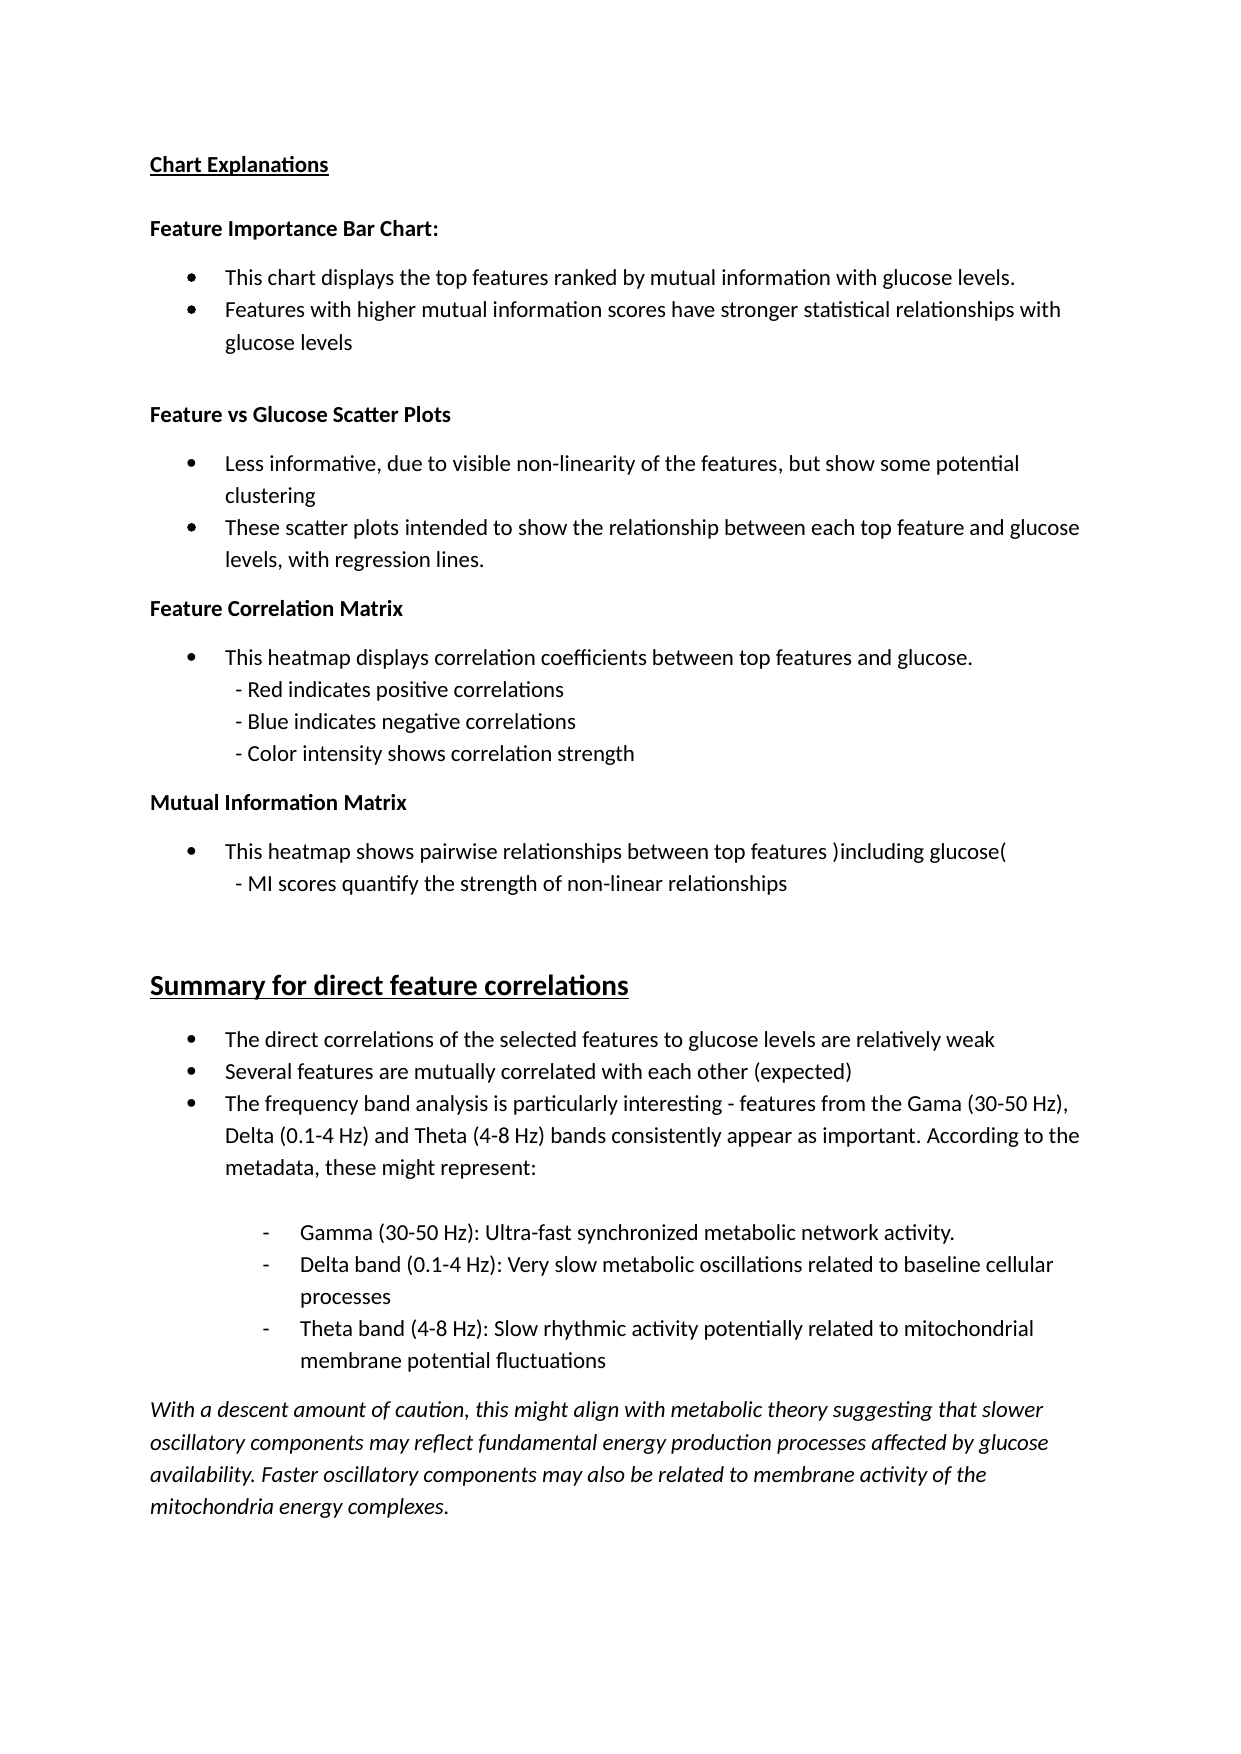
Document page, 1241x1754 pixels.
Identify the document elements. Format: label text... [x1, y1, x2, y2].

text Summary for direct feature correlations [150, 967, 1090, 1003]
list Several features are mutually correlated with each other (expected) [187, 1057, 1090, 1085]
list Theta band (4-8 Hz): Slow rhythmic activity potentially related to mitochondrial membrane potential fluctuations [262, 1314, 1090, 1375]
text Feature Correlation Matrix [150, 594, 1090, 622]
list These scatter plots intended to show the relationship between each top feature and glucose levels, with regression lines. [187, 513, 1090, 573]
text Mutual Information Matrix [150, 788, 1090, 816]
list The frequency band analysis is particularly interesting - features from the Gama (30-50 Hz), Delta (0.1-4 Hz) and Theta (4-8 Hz) bands consistently appear as important. According to the metadata, these might represent: [187, 1089, 1090, 1182]
text Feature vs Glucose Scatter Plots [150, 400, 1090, 428]
list The direct correlations of the selected features to glucose levels are relatively weak [187, 1025, 1090, 1053]
text With a descent amount of caution, this might align with metabolic theory suggesting that slower oscillatory components may reflect fundamental energy production processes affected by glucose availability. Faster oscillatory components may also be related to membrane activity of the mitochondria energy complexes. [150, 1396, 1090, 1520]
list Delta band (0.1-4 Hz): Very slow metabolic oscillations related to baseline cellular processes [262, 1250, 1090, 1310]
list This heatmap displays correlation coefficients between top features and glucose. - Red indicates positive correlations - Blue indicates negative correlations - Color intensity shows correlation strength [187, 643, 1090, 768]
list This chart displays the top features ranked by mutual information with glucose levels. [187, 263, 1090, 291]
list Less informative, due to visible non-linearity of the features, but show some potential clustering [187, 449, 1090, 509]
list Gamma (30-50 Hz): Ultra-fast synchronized metabolic network activity. [262, 1218, 1090, 1246]
list Features with higher mutual information scores have stronger statistical relationships with glucose levels [187, 295, 1090, 395]
text Chart Explanations Feature Importance Bar Chart: [150, 150, 1090, 242]
list This heatmap shows pairwise relationships between top features )including glucose( - MI scores quantify the strength of non-linear relationships [187, 837, 1090, 897]
